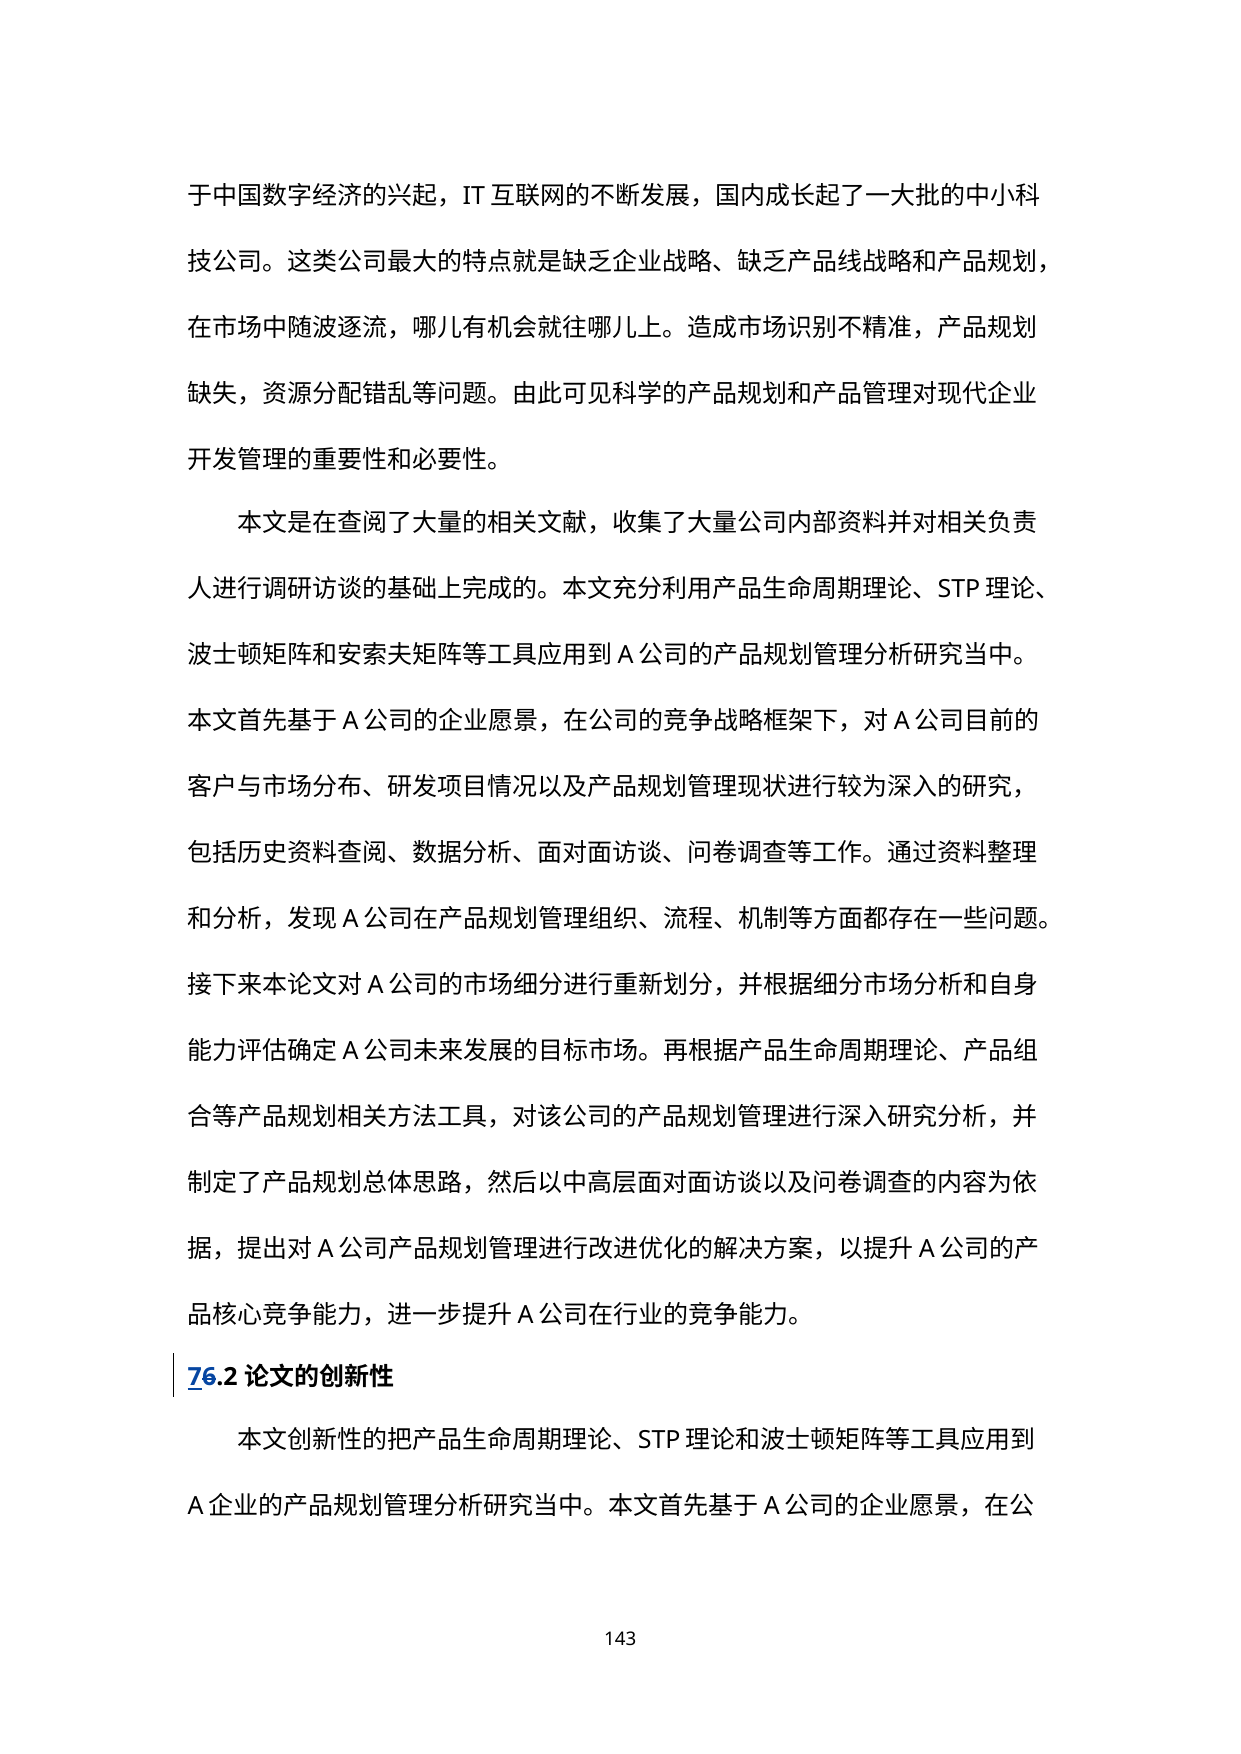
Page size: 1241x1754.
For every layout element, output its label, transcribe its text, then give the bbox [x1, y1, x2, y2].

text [187, 172, 1053, 480]
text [187, 1415, 1053, 1525]
text .2 论文的创新性 [187, 1353, 1053, 1397]
text 本文是在查阅了大量的相关文献，收集了大量公司内部资料并对相关负责人进行调研访谈的基础上完成的。本文充分利用产品生命周期理论、STP理论、波士顿矩阵和安索夫矩阵等工具应用到A公司的产品规划管理分析研究当中。本文首先基于A公司的企业愿景，在公司的竞争战略框架下，对A公司目前的客户与市场分布、研发项目情况以及产品规划管理现状进行较为深入的研究，包括历史资料查阅、数据分析、面对面访谈、问卷调查等工作。通过资料整理和分析，发现A公司在产品规划管理组织、流程、机制等方面都存在一些问题。接下来本论文对A公司的市场细分进行重新划分，并根据细分市场分析和自身能力评估确定A公司未来发展的目标市场。再根据产品生命周期理论、产品组合等产品规划相关方法工具，对该公司的产品规划管理进行深入研究分析，并制定了产品规划总体思路，然后以中高层面对面访谈以及问卷调查的内容为依据，提出对A公司产品规划管理进行改进优化的解决方案，以提升A公司的产品核心竞争能力，进一步提升A公司在行业的竞争能力。 [187, 498, 1053, 1335]
